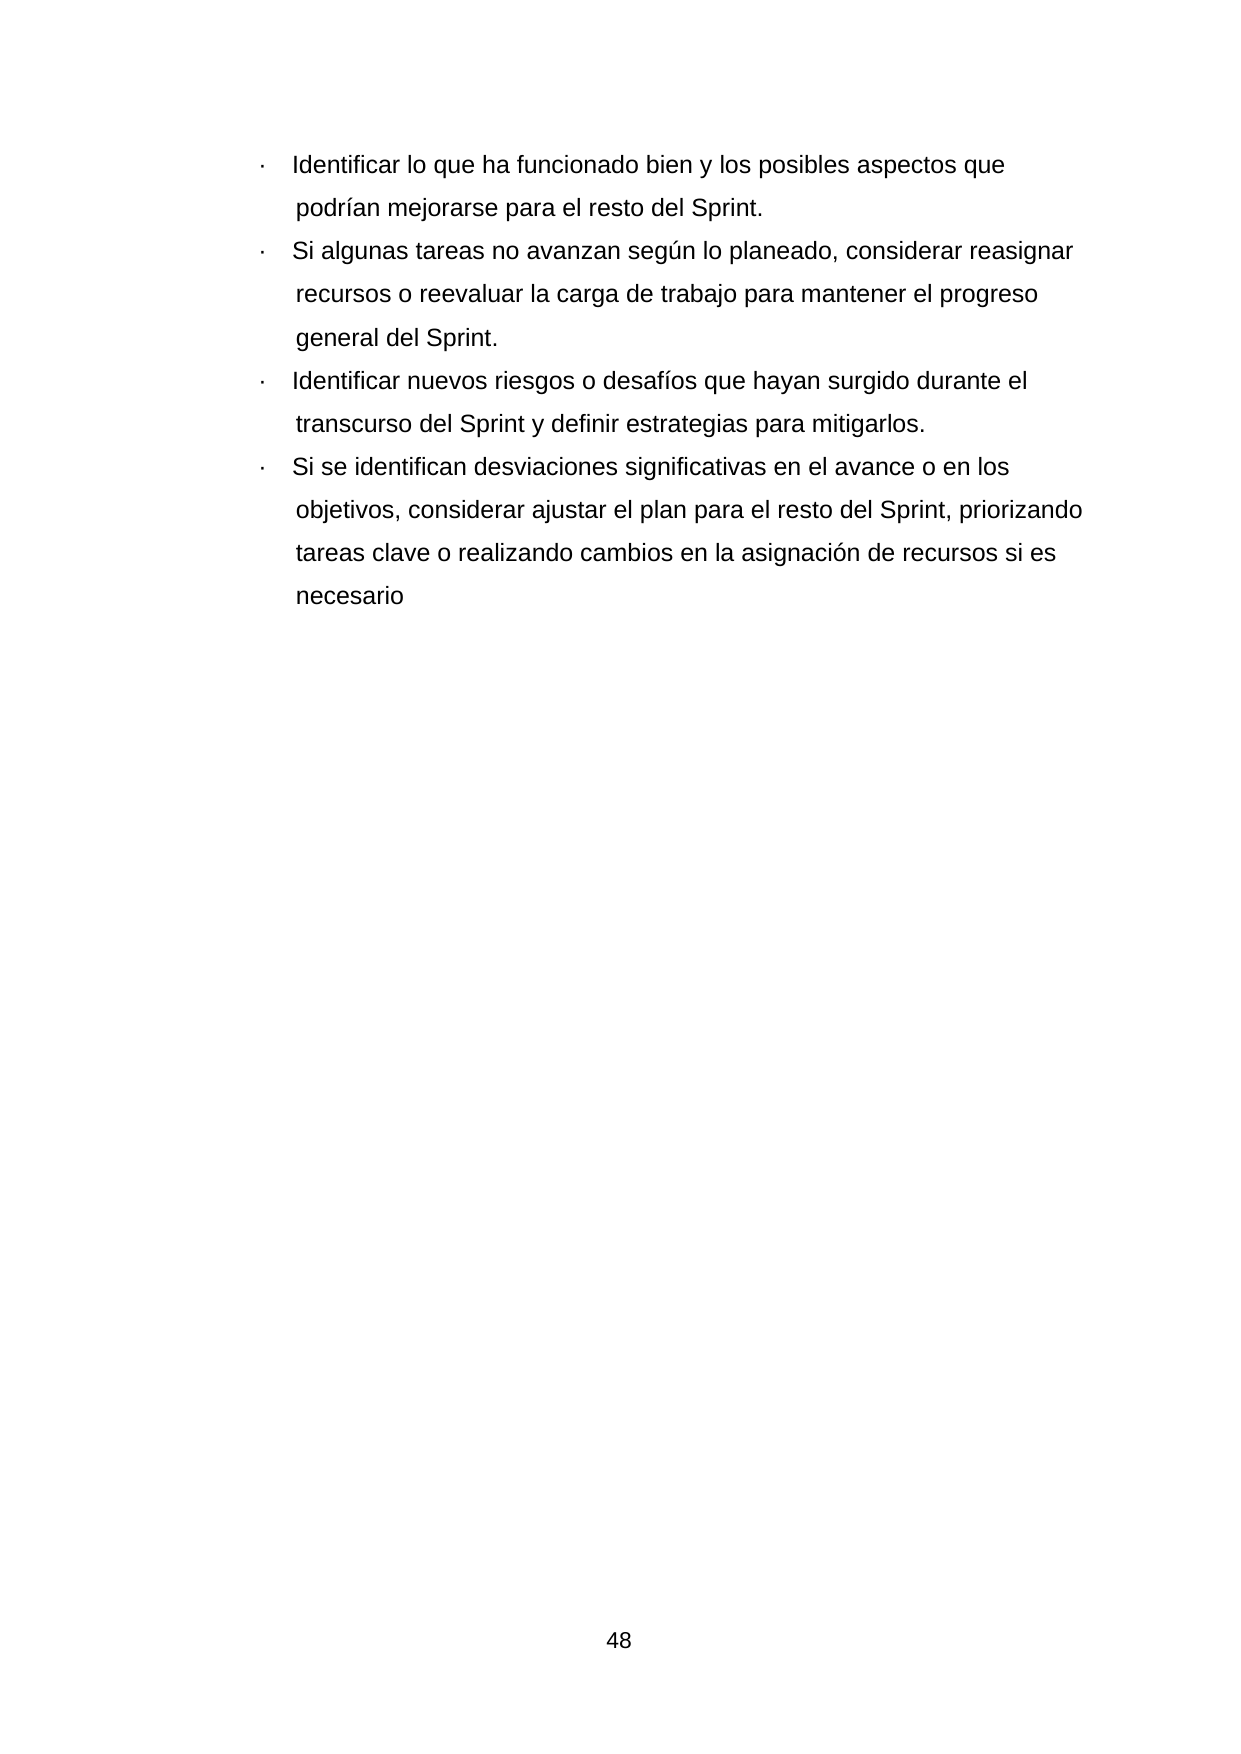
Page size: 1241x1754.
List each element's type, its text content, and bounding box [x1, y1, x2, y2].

text · Identificar nuevos riesgos o desafíos que hayan surgido durante el transcurso del Sprint y definir estrategias para mitigarlos. [258, 366, 1090, 437]
text · Identificar lo que ha funcionado bien y los posibles aspectos que podrían mejorarse para el resto del Sprint. [258, 150, 1090, 222]
text · Si se identifican desviaciones significativas en el avance o en los objetivos, considerar ajustar el plan para el resto del Sprint, priorizando tareas clave o realizando cambios en la asignación de recursos si es necesario [258, 452, 1090, 610]
text · Si algunas tareas no avanzan según lo planeado, considerar reasignar recursos o reevaluar la carga de trabajo para mantener el progreso general del Sprint. [258, 236, 1090, 351]
